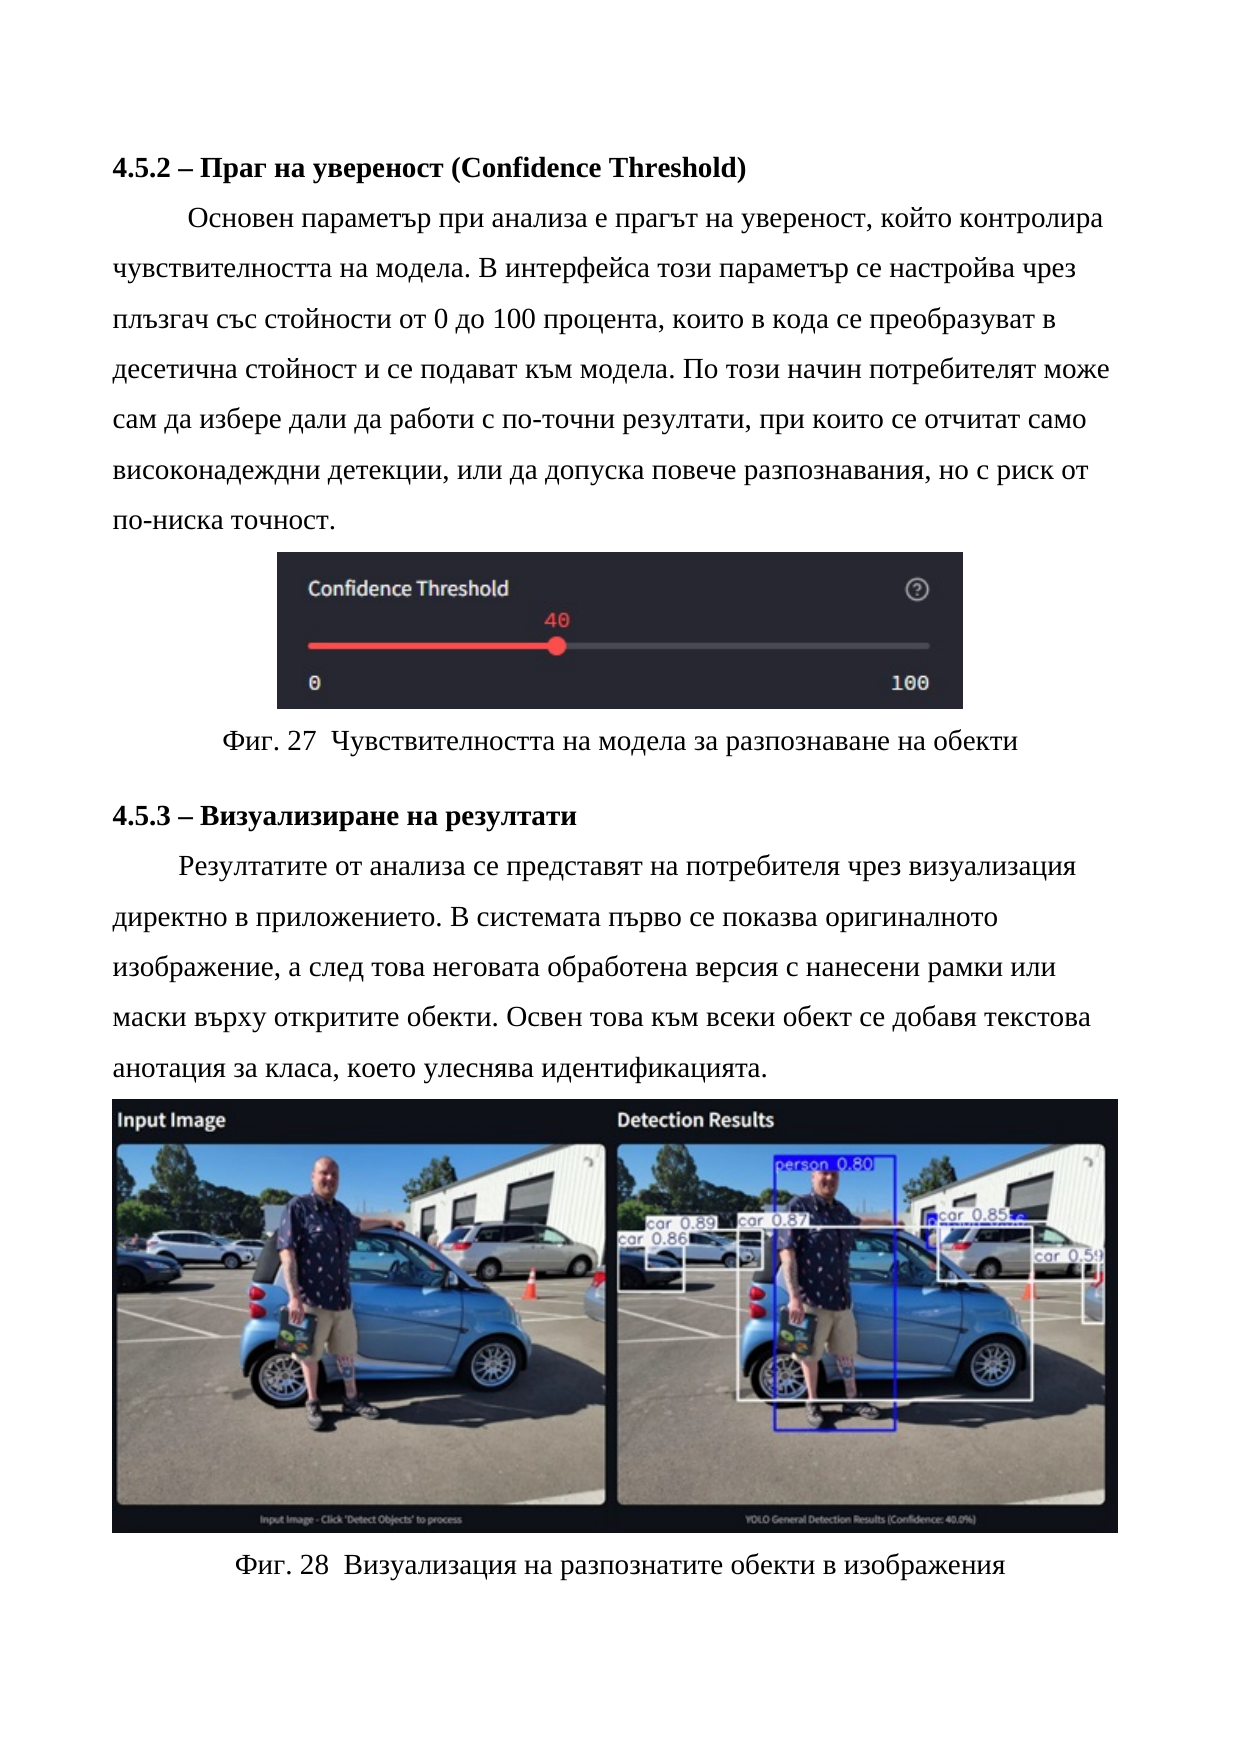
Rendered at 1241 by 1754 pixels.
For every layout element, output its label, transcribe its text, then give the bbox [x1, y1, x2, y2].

picture [277, 552, 963, 709]
picture [112, 1099, 1118, 1533]
text Фиг. 27 Чувствителността на модела за разпознаване на обекти [112, 723, 1128, 756]
subtitle 4.5.3 – Визуализиране на резултати [112, 798, 1128, 832]
text Фиг. 28 Визуализация на разпознатите обекти в изображения [112, 1547, 1128, 1580]
text Основен параметър при анализа е прагът на увереност, който контролира чувствителността на модела. В интерфейса този параметър се настройва чрез плъзгач със стойности от 0 до 100 процента, които в кода се преобразуват в десетична стойност и се подават към модела. По този начин потребителят може сам да избере дали да работи с по-точни резултати, при които се отчитат само високонадeждни детекции, или да допуска повече разпознавания, но с риск от по-ниска точност. [112, 200, 1128, 536]
subtitle 4.5.2 – Праг на увереност (Confidence Threshold) [112, 150, 1128, 183]
text Резултатите от анализа се представят на потребителя чрез визуализация директно в приложението. В системата първо се показва оригиналното изображение, а след това неговата обработена версия с нанесени рамки или маски върху откритите обекти. Освен това към всеки обект се добавя текстова анотация за класа, което улеснява идентификацията. [112, 848, 1128, 1083]
